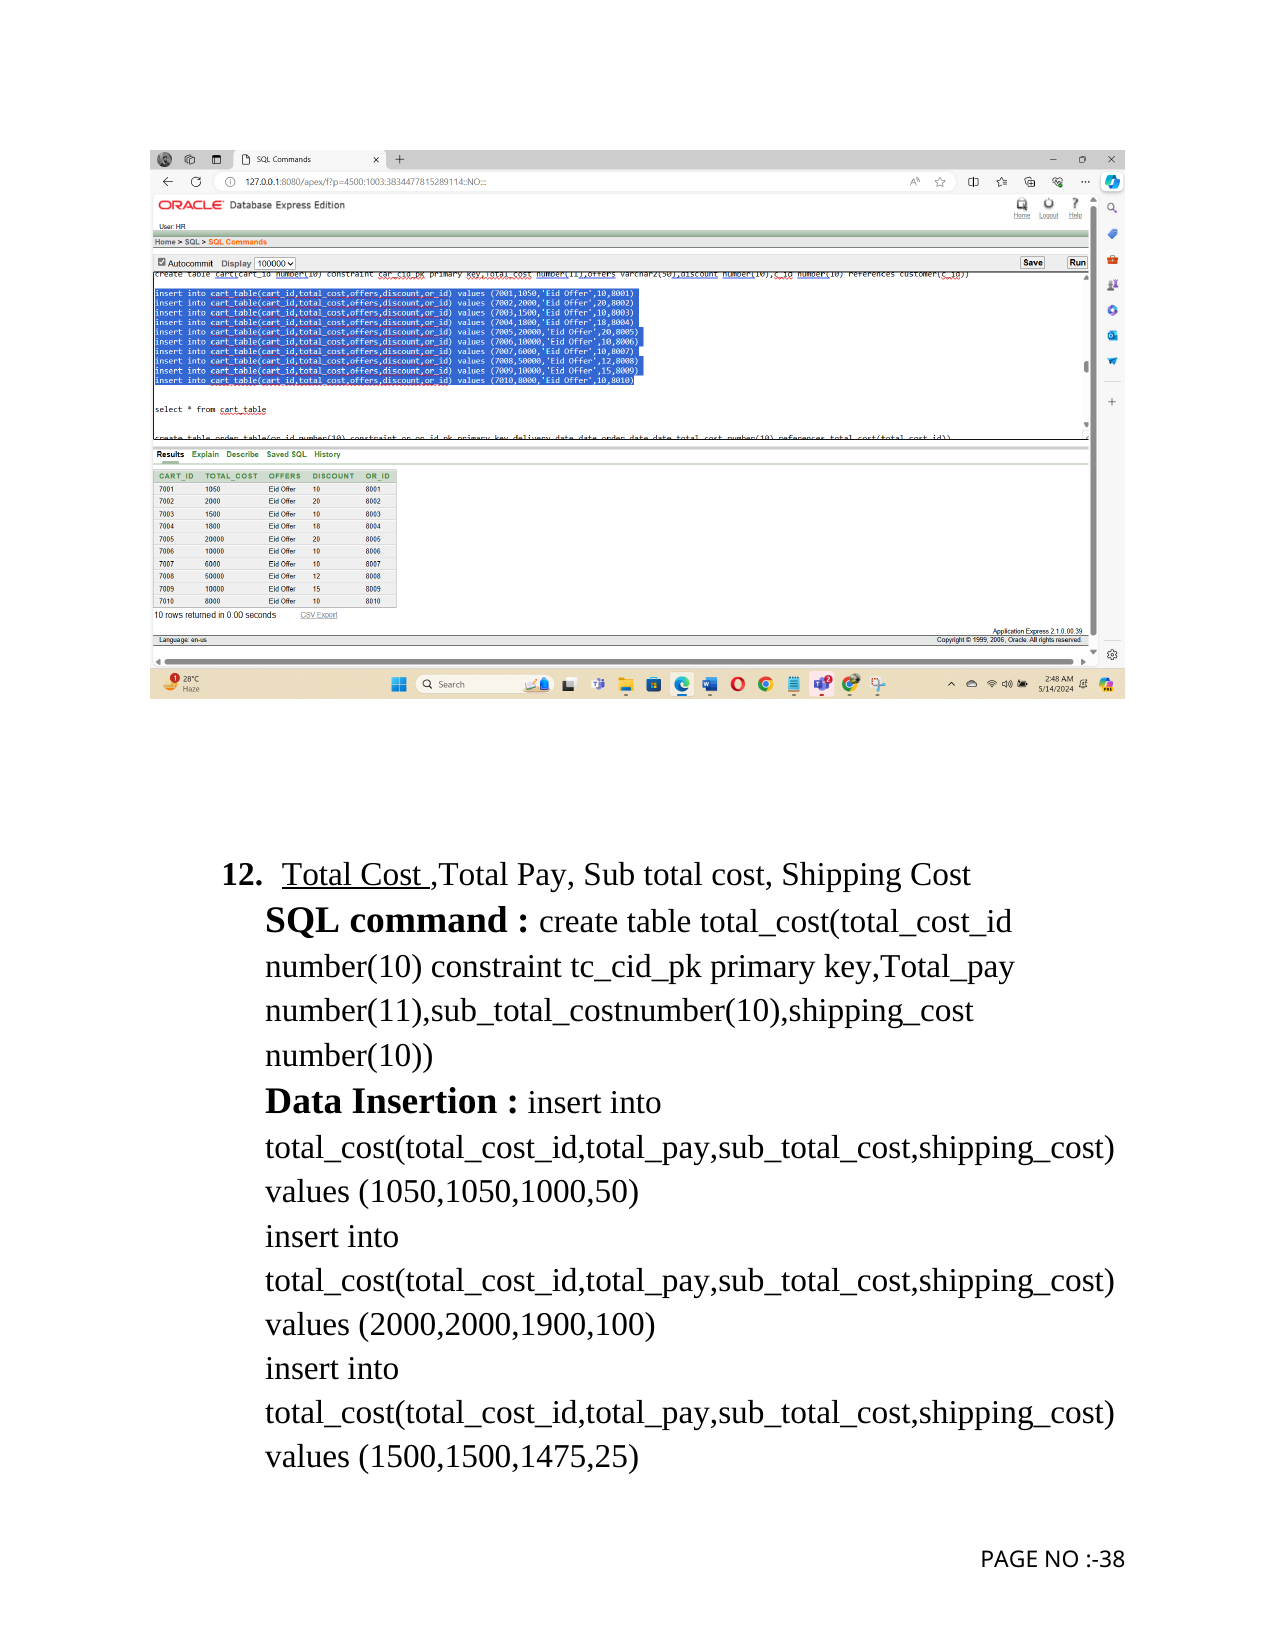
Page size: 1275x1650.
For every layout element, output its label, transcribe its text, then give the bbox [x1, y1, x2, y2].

list Total Cost ,Total Pay, Sub total cost, Shipping Cost [221, 854, 1125, 892]
list SQL command : create table total_cost(total_cost_id number(10) constraint tc_cid_pk primary key,Total_pay number(11),sub_total_costnumber(10),shipping_cost number(10)) [265, 898, 1125, 1073]
picture [150, 150, 1125, 699]
list insert into total_cost(total_cost_id,total_pay,sub_total_cost,shipping_cost) values (1500,1500,1475,25) [265, 1348, 1125, 1474]
list insert into total_cost(total_cost_id,total_pay,sub_total_cost,shipping_cost) values (2000,2000,1900,100) [265, 1216, 1125, 1342]
list Data Insertion : insert into total_cost(total_cost_id,total_pay,sub_total_cost,shipping_cost) values (1050,1050,1000,50) [265, 1079, 1125, 1210]
